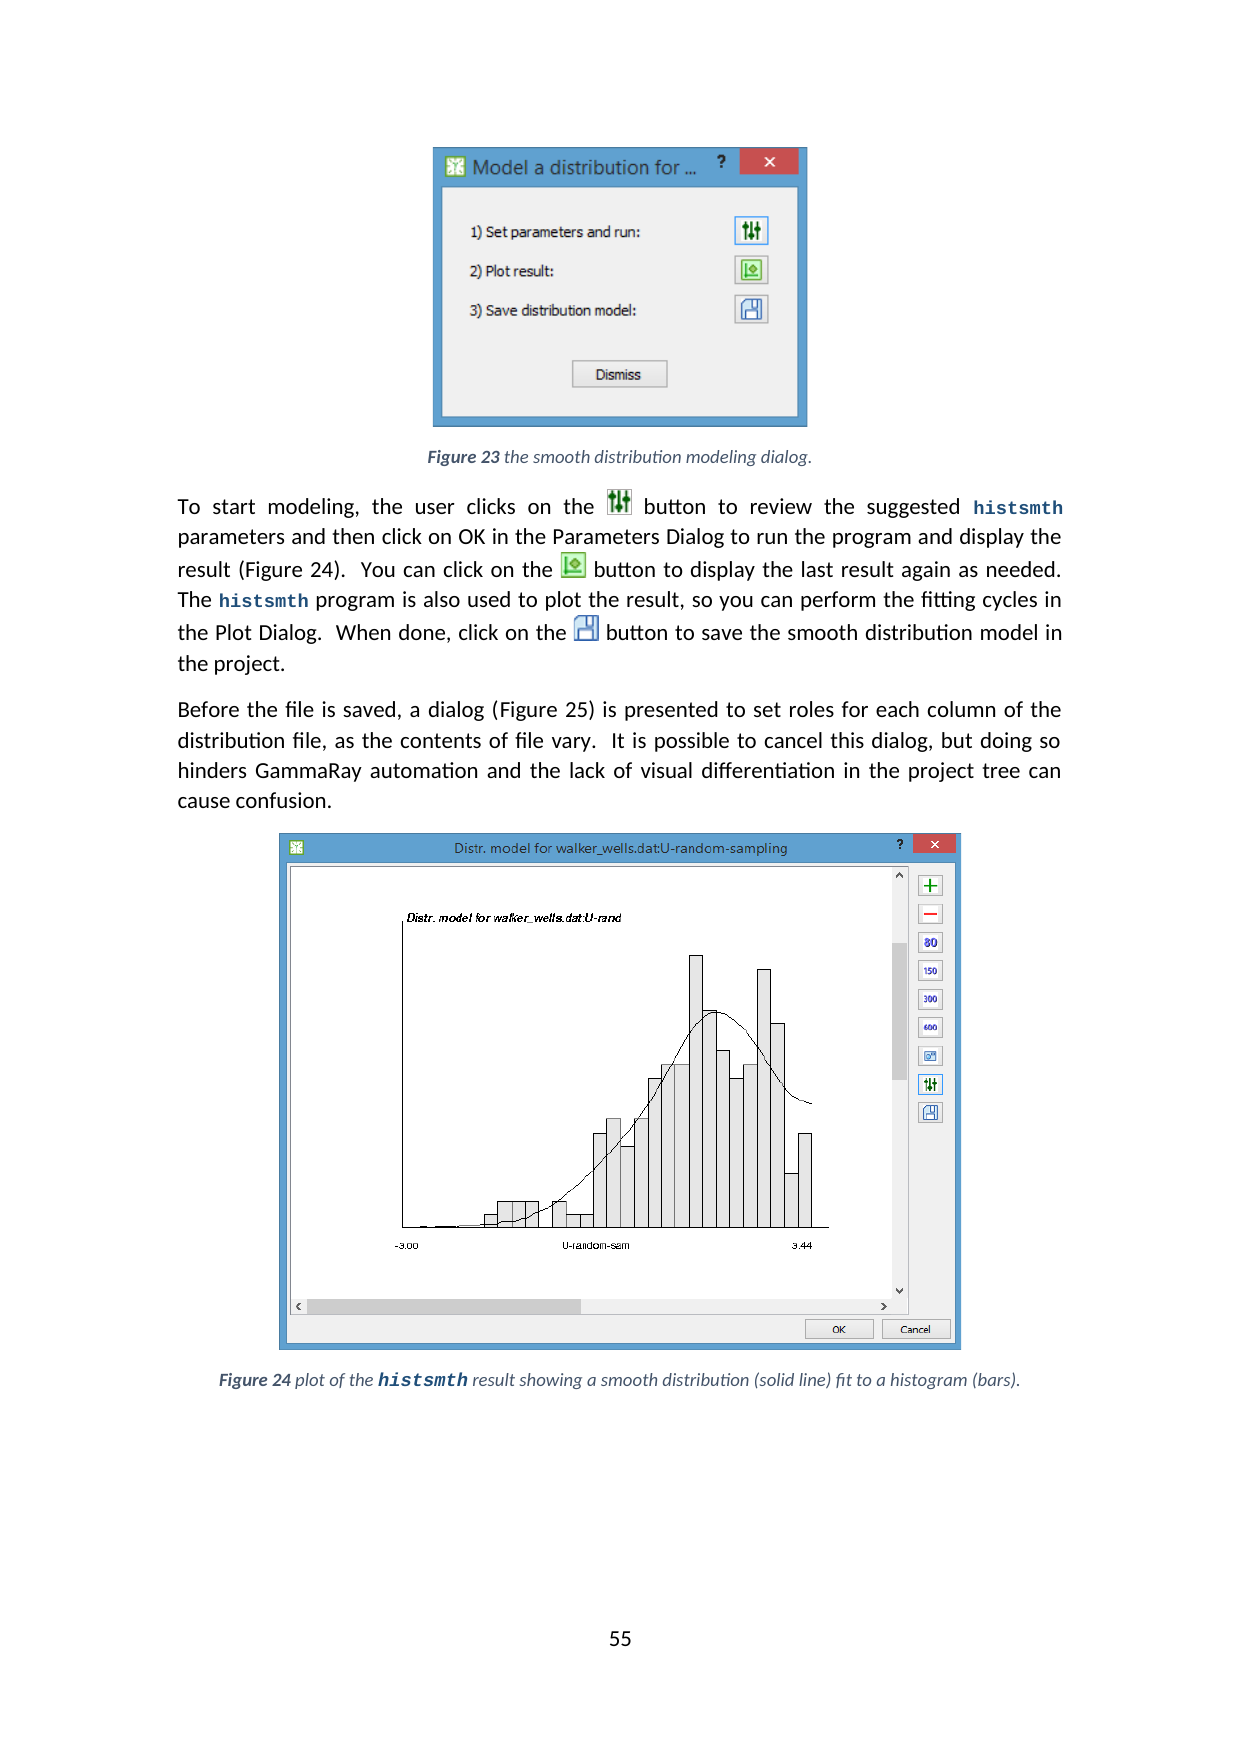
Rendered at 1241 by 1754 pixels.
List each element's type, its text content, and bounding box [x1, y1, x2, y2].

picture [573, 615, 599, 641]
picture [608, 490, 631, 514]
text Figure 23 the smooth distribution modeling dialog. [177, 446, 1063, 468]
text To start modeling, the user clicks on the button to review the suggested histsmth parameters and then click on OK in the Parameters Dialog to run the program and display the result (Figure 24). You can click on the button to display the last result again as needed. The histsmth program is also used to plot the result, so you can perform the fitting cycles in the Plot Dialog. When done, click on the button to save the smooth distribution model in the project. [177, 489, 1063, 677]
picture [560, 552, 587, 578]
picture [279, 833, 962, 1350]
picture [432, 147, 808, 427]
text Before the file is saved, a dialog (Figure 25) is presented to set roles for each column of the distribution file, as the contents of file vary. It is possible to cancel this dialog, but doing so hinders GammaRay automation and the lack of visual differentiation in the project tree can cause confusion. [177, 696, 1063, 814]
text Figure 24 plot of the histsmth result showing a smooth distribution (solid line) fit to a histogram (bars). [177, 1368, 1063, 1392]
